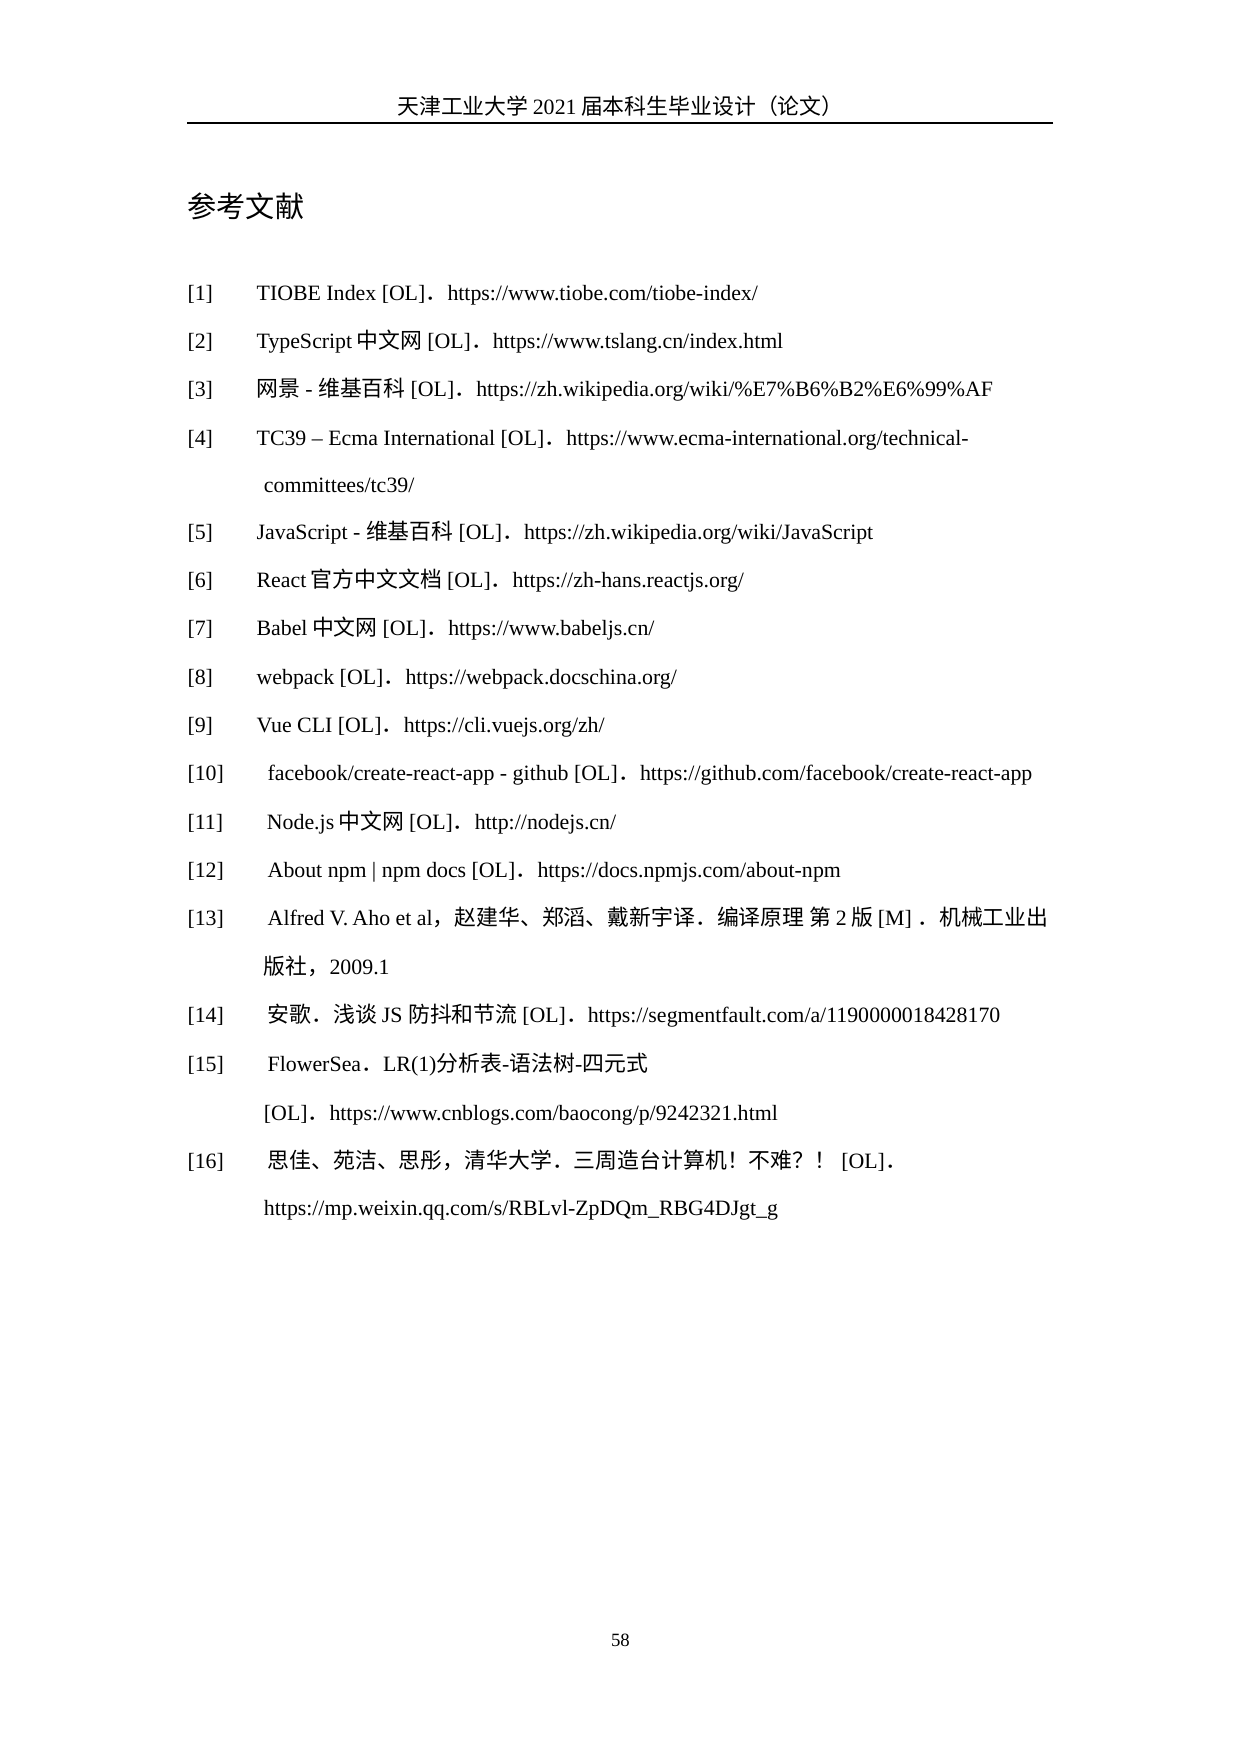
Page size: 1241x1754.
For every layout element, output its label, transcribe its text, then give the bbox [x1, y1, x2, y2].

text [13] Alfred V. Aho et al，赵建华、郑滔、戴新宇译．编译原理 第2版 [M] ．机械工业出版社，2009.1 [187, 900, 1053, 981]
text [6] React官方中文文档 [OL]．https://zh-hans.reactjs.org/ [187, 562, 1053, 594]
text [1] TIOBE Index [OL]．https://www.tiobe.com/tiobe-index/ [187, 274, 1053, 307]
text [10] facebook/create-react-app - github [OL]．https://github.com/facebook/create-react-app [187, 755, 1053, 787]
text [5] JavaScript - 维基百科 [OL]．https://zh.wikipedia.org/wiki/JavaScript [187, 513, 1053, 546]
text [11] Node.js中文网 [OL]．http://nodejs.cn/ [187, 803, 1053, 836]
text [7] Babel中文网 [OL]．https://www.babeljs.cn/ [187, 610, 1053, 642]
text [3] 网景 - 维基百科 [OL]．https://zh.wikipedia.org/wiki/%E7%B6%B2%E6%99%AF [187, 371, 1053, 403]
text [9] Vue CLI [OL]．https://cli.vuejs.org/zh/ [187, 707, 1053, 739]
text [15] FlowerSea．LR(1)分析表-语法树-四元式[OL]．https://www.cnblogs.com/baocong/p/9242321.html [187, 1045, 1053, 1127]
text [16] 思佳、苑洁、思彤，清华大学．三周造台计算机！不难？！ [OL]． https://mp.weixin.qq.com/s/RBLvl-ZpDQm_RBG4DJgt_g [187, 1142, 1053, 1224]
text [14] 安歌．浅谈 JS 防抖和节流 [OL]．https://segmentfault.com/a/1190000018428170 [187, 997, 1053, 1029]
text [12] About npm | npm docs [OL]．https://docs.npmjs.com/about-npm [187, 852, 1053, 884]
text [8] webpack [OL]．https://webpack.docschina.org/ [187, 658, 1053, 691]
text [4] TC39 – Ecma International [OL]．https://www.ecma-international.org/technical-committees/tc39/ [187, 419, 1053, 501]
subtitle 参考文献 [187, 172, 1053, 237]
text [2] TypeScript中文网 [OL]．https://www.tslang.cn/index.html [187, 323, 1053, 355]
